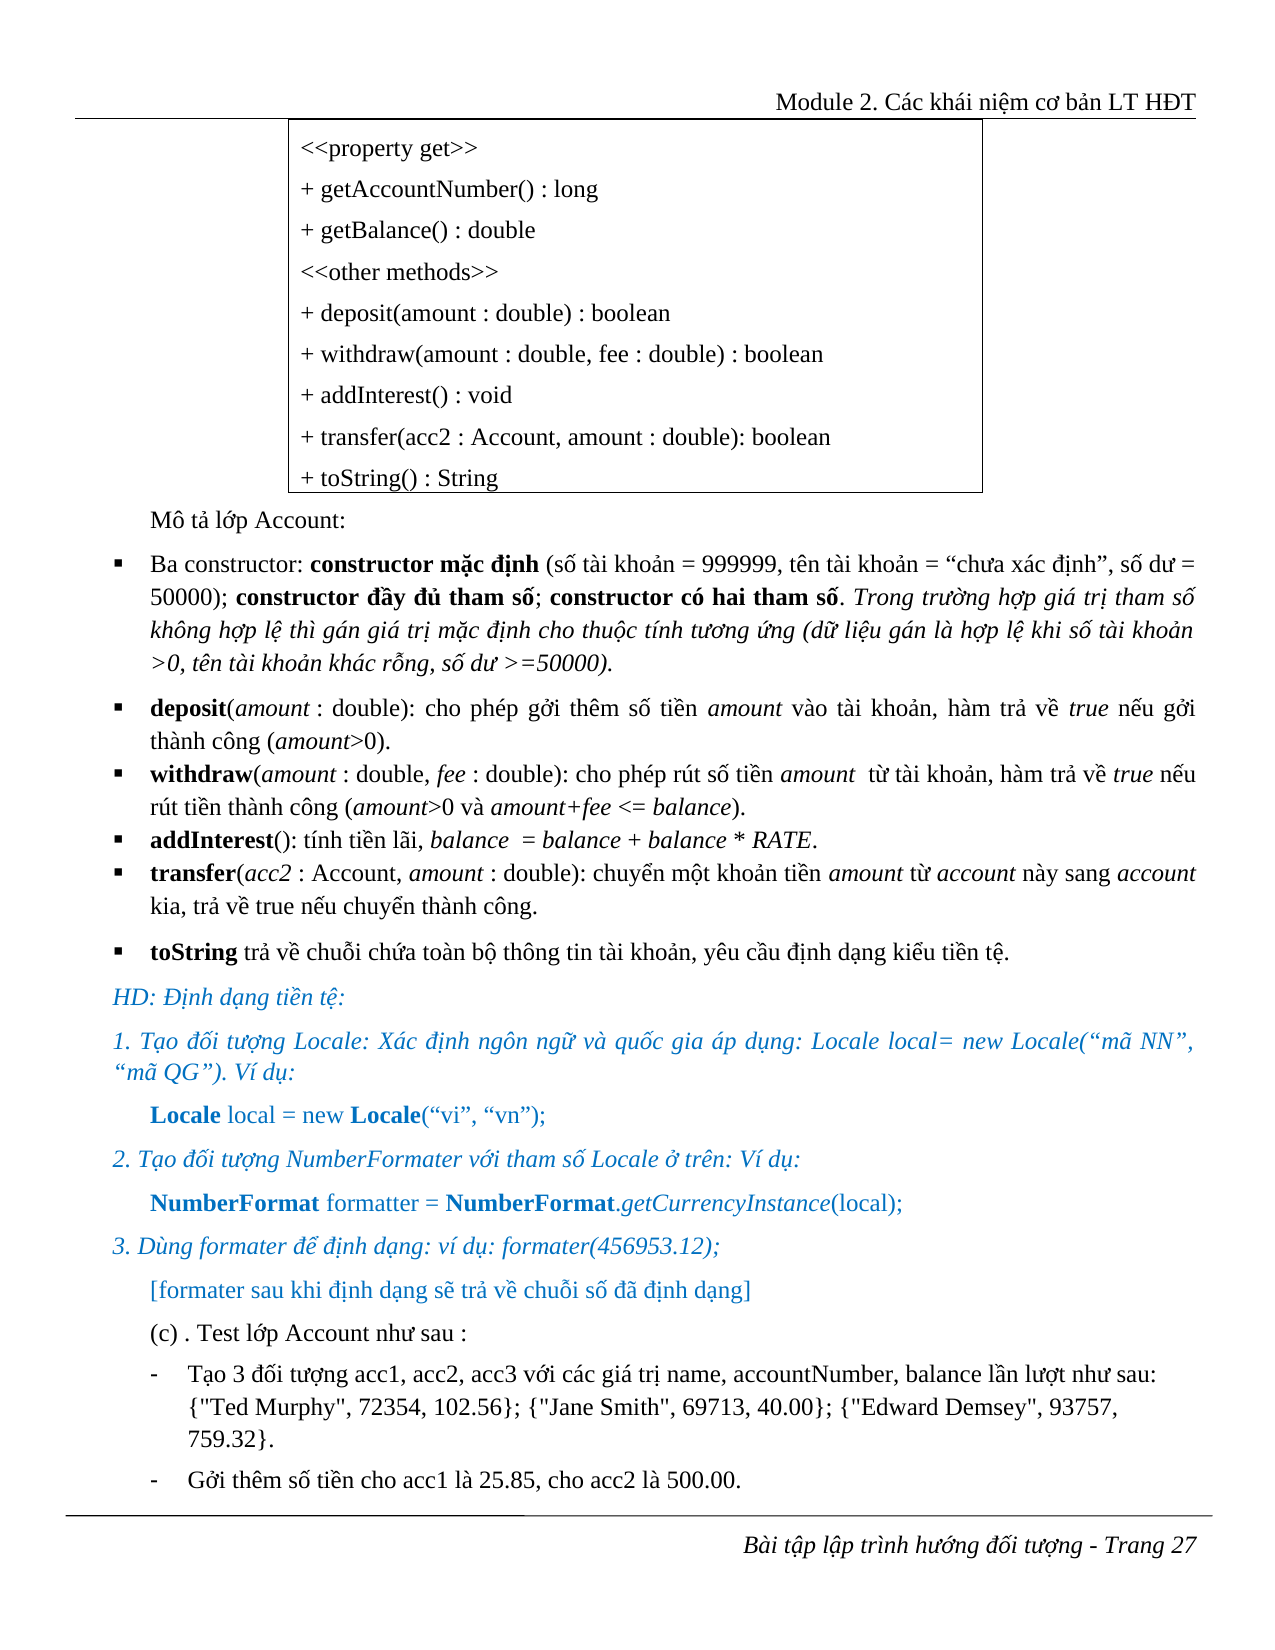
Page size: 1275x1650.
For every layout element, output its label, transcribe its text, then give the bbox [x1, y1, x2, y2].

text 3. Dùng formater để định dạng: ví dụ: formater(456953.12); [112, 1231, 1196, 1260]
list toString trả về chuỗi chứa toàn bộ thông tin tài khoản, yêu cầu định dạng kiểu tiền tệ. [112, 937, 1196, 966]
text (c) . Test lớp Account như sau : [75, 1318, 1196, 1347]
list Ba constructor: constructor mặc định (số tài khoản = 999999, tên tài khoản = “chưa xác định”, số dư = 50000); constructor đầy đủ tham số; constructor có hai tham số. Trong trường hợp giá trị tham số không hợp lệ thì gán giá trị mặc định cho thuộc tính tương ứng (dữ liệu gán là hợp lệ khi số tài khoản >0, tên tài khoản khác rỗng, số dư >=50000). [112, 549, 1196, 677]
text HD: Định dạng tiền tệ: [112, 982, 1196, 1011]
list Gởi thêm số tiền cho acc1 là 25.85, cho acc2 là 500.00. [150, 1462, 1196, 1496]
list withdraw(amount : double, fee : double): cho phép rút số tiền amount từ tài khoản, hàm trả về true nếu rút tiền thành công (amount>0 và amount+fee <= balance). [112, 759, 1196, 821]
text Locale local = new Locale(“vi”, “vn”); [112, 1101, 1196, 1129]
text 2. Tạo đối tượng NumberFormater với tham số Locale ở trên: Ví dụ: [112, 1144, 1196, 1173]
text NumberFormat formatter = NumberFormat.getCurrencyInstance(local); [112, 1188, 1196, 1216]
list deposit(amount : double): cho phép gởi thêm số tiền amount vào tài khoản, hàm trả về true nếu gởi thành công (amount>0). [112, 693, 1196, 755]
text Mô tả lớp Account: [75, 505, 1196, 534]
text [formater sau khi định dạng sẽ trả về chuỗi số đã định dạng] [112, 1275, 1196, 1303]
list addInterest(): tính tiền lãi, balance = balance + balance * RATE. [112, 825, 1196, 854]
text 1. Tạo đối tượng Locale: Xác định ngôn ngữ và quốc gia áp dụng: Locale local= new Locale(“mã NN”, “mã QG”). Ví dụ: [112, 1026, 1196, 1086]
list transfer(acc2 : Account, amount : double): chuyển một khoản tiền amount từ account này sang account kia, trả về true nếu chuyển thành công. [112, 858, 1196, 920]
list Tạo 3 đối tượng acc1, acc2, acc3 với các giá trị name, accountNumber, balance lần lượt như sau: {"Ted Murphy", 72354, 102.56}; {"Jane Smith", 69713, 40.00}; {"Edward Demsey", 93757, 759.32}. [150, 1356, 1196, 1453]
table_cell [289, 120, 982, 492]
